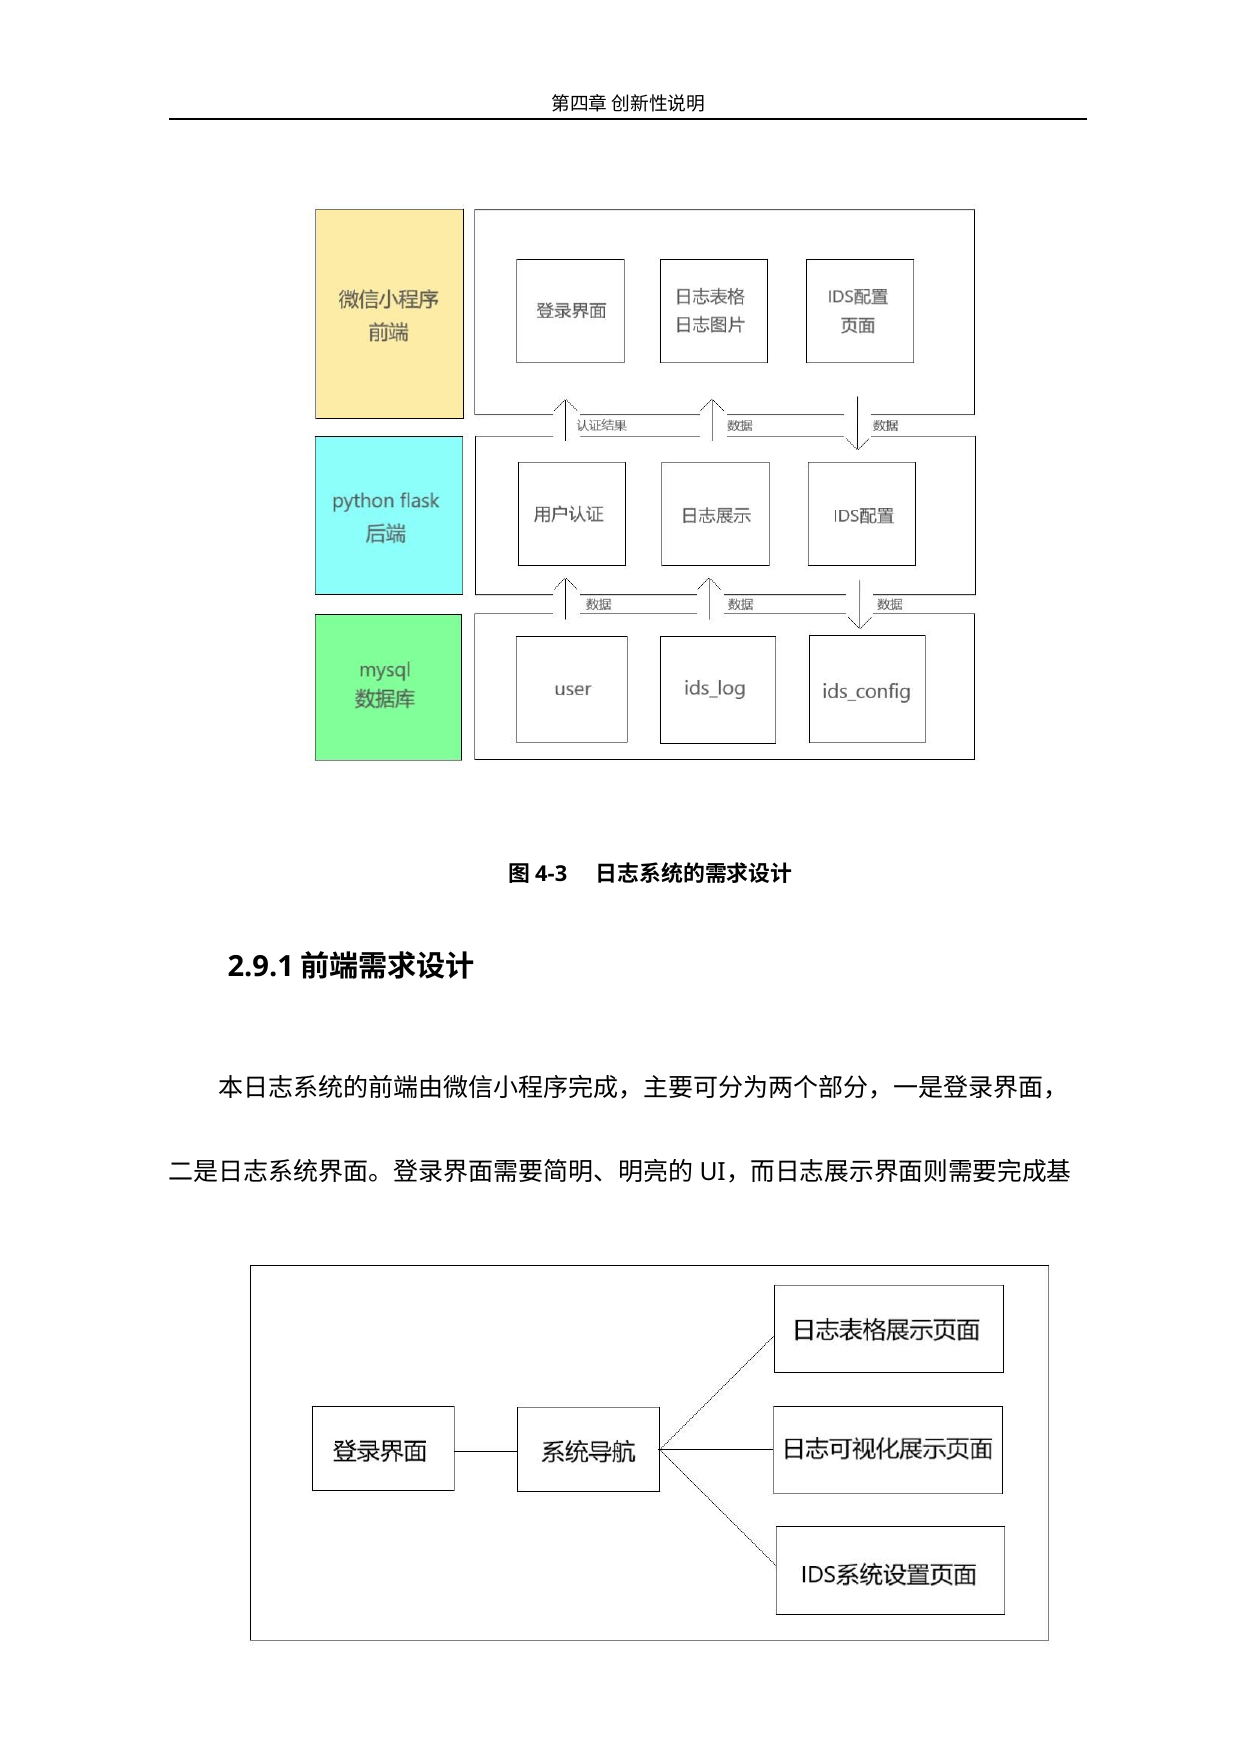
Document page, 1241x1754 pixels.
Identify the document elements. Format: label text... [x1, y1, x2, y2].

picture [216, 1239, 1088, 1651]
text 图 4-3 日志系统的需求设计 [169, 855, 1087, 888]
picture [306, 167, 992, 794]
text 本日志系统的前端由微信小程序完成，主要可分为两个部分，一是登录界面，二是日志系统界面。登录界面需要简明、明亮的 UI，而日志展示界面则需要完成基本的日志导航界面、日志展示界面、日志可视化界面、IDS 设置界面。具体设计图如图 4-4 所示： [169, 1053, 1087, 1202]
subtitle 2.9.1前端需求设计 [169, 931, 1087, 996]
